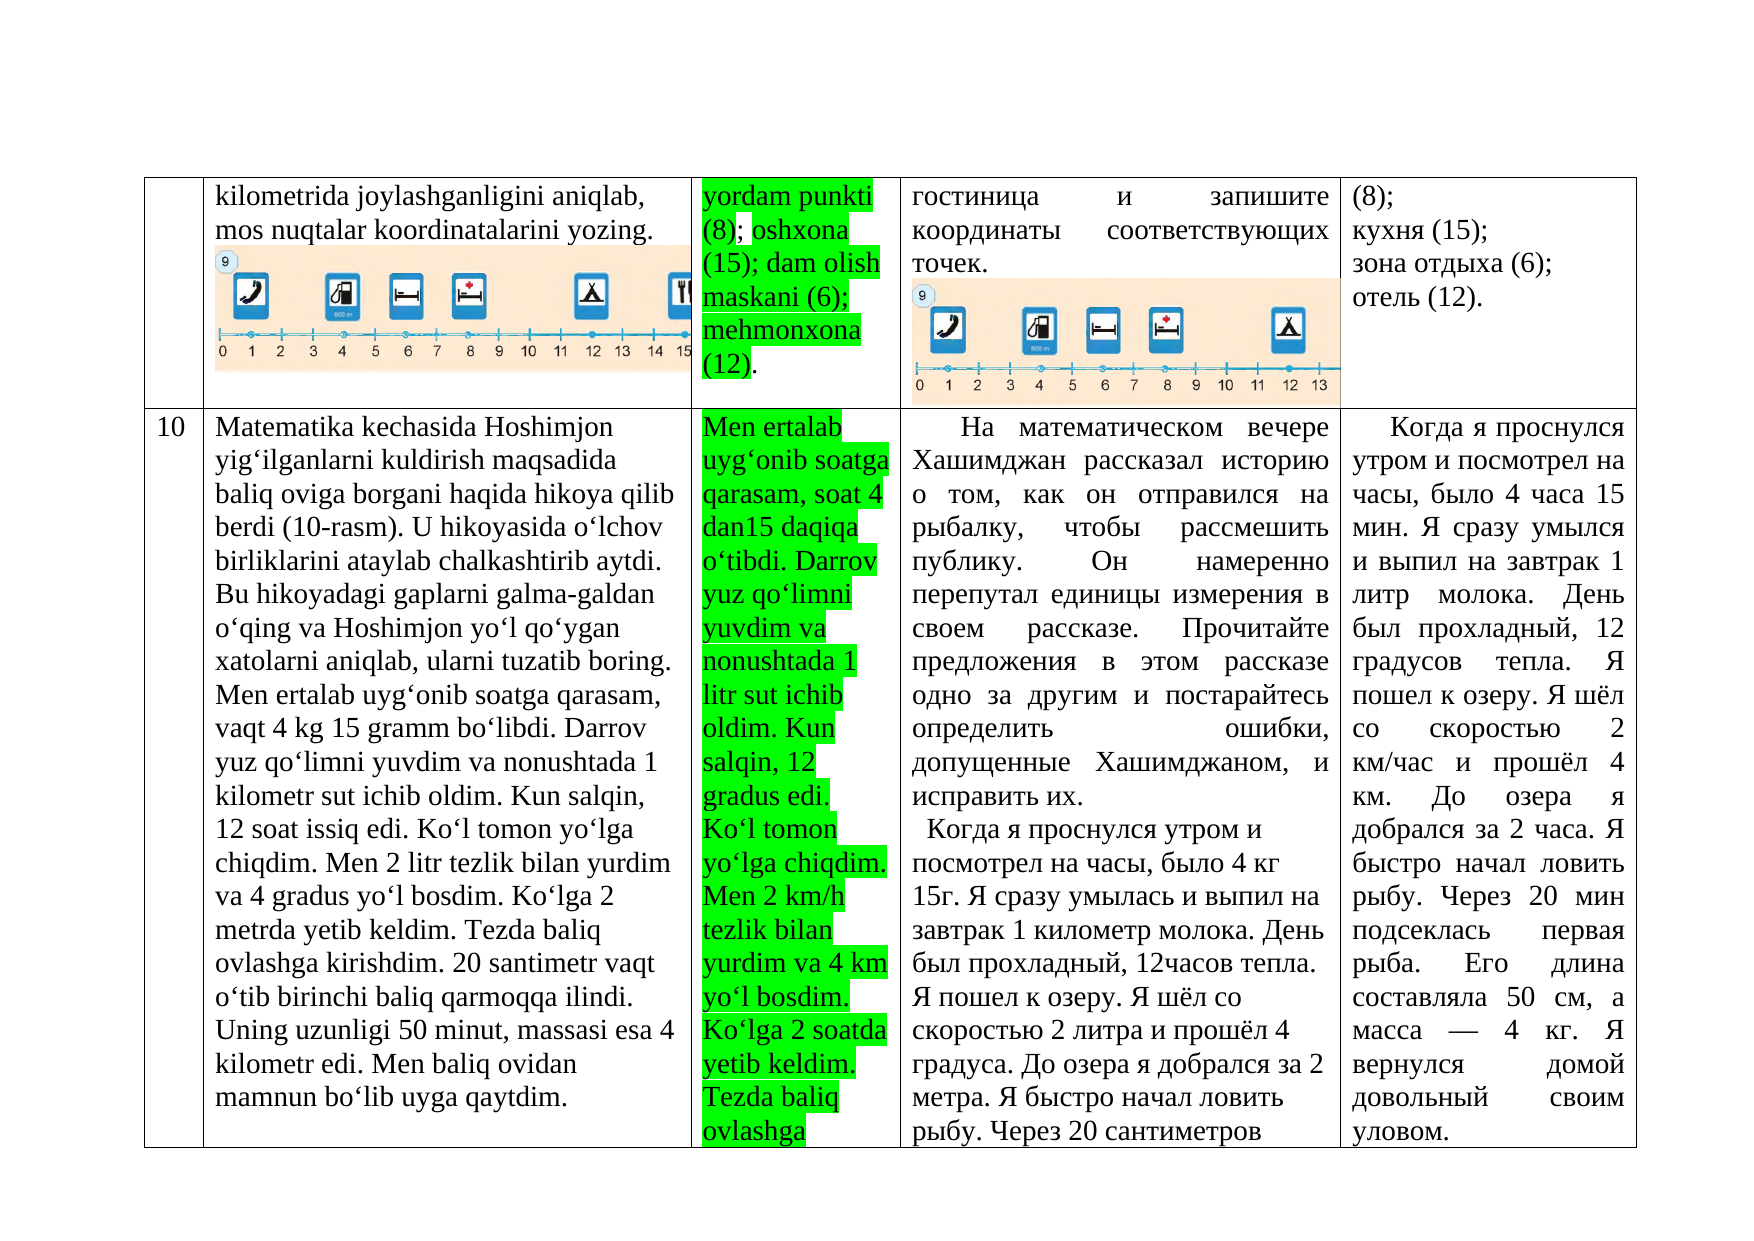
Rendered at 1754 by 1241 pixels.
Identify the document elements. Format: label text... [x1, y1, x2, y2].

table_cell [901, 409, 1340, 1147]
table_cell 9 [145, 178, 203, 408]
table_cell Telefon (1); yoqilgʻi quyish shoxobchasi (4); tibbiy yordam punkti (8); oshxona (15); dam olish maskani (6); mehmonxona (12). [692, 178, 900, 408]
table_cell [692, 409, 900, 1147]
table_cell 10 [145, 409, 203, 1147]
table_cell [901, 178, 1340, 408]
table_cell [204, 409, 691, 1147]
picture [215, 245, 691, 374]
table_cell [204, 178, 691, 408]
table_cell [1341, 178, 1636, 408]
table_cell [1341, 409, 1636, 1147]
picture [911, 278, 1341, 408]
